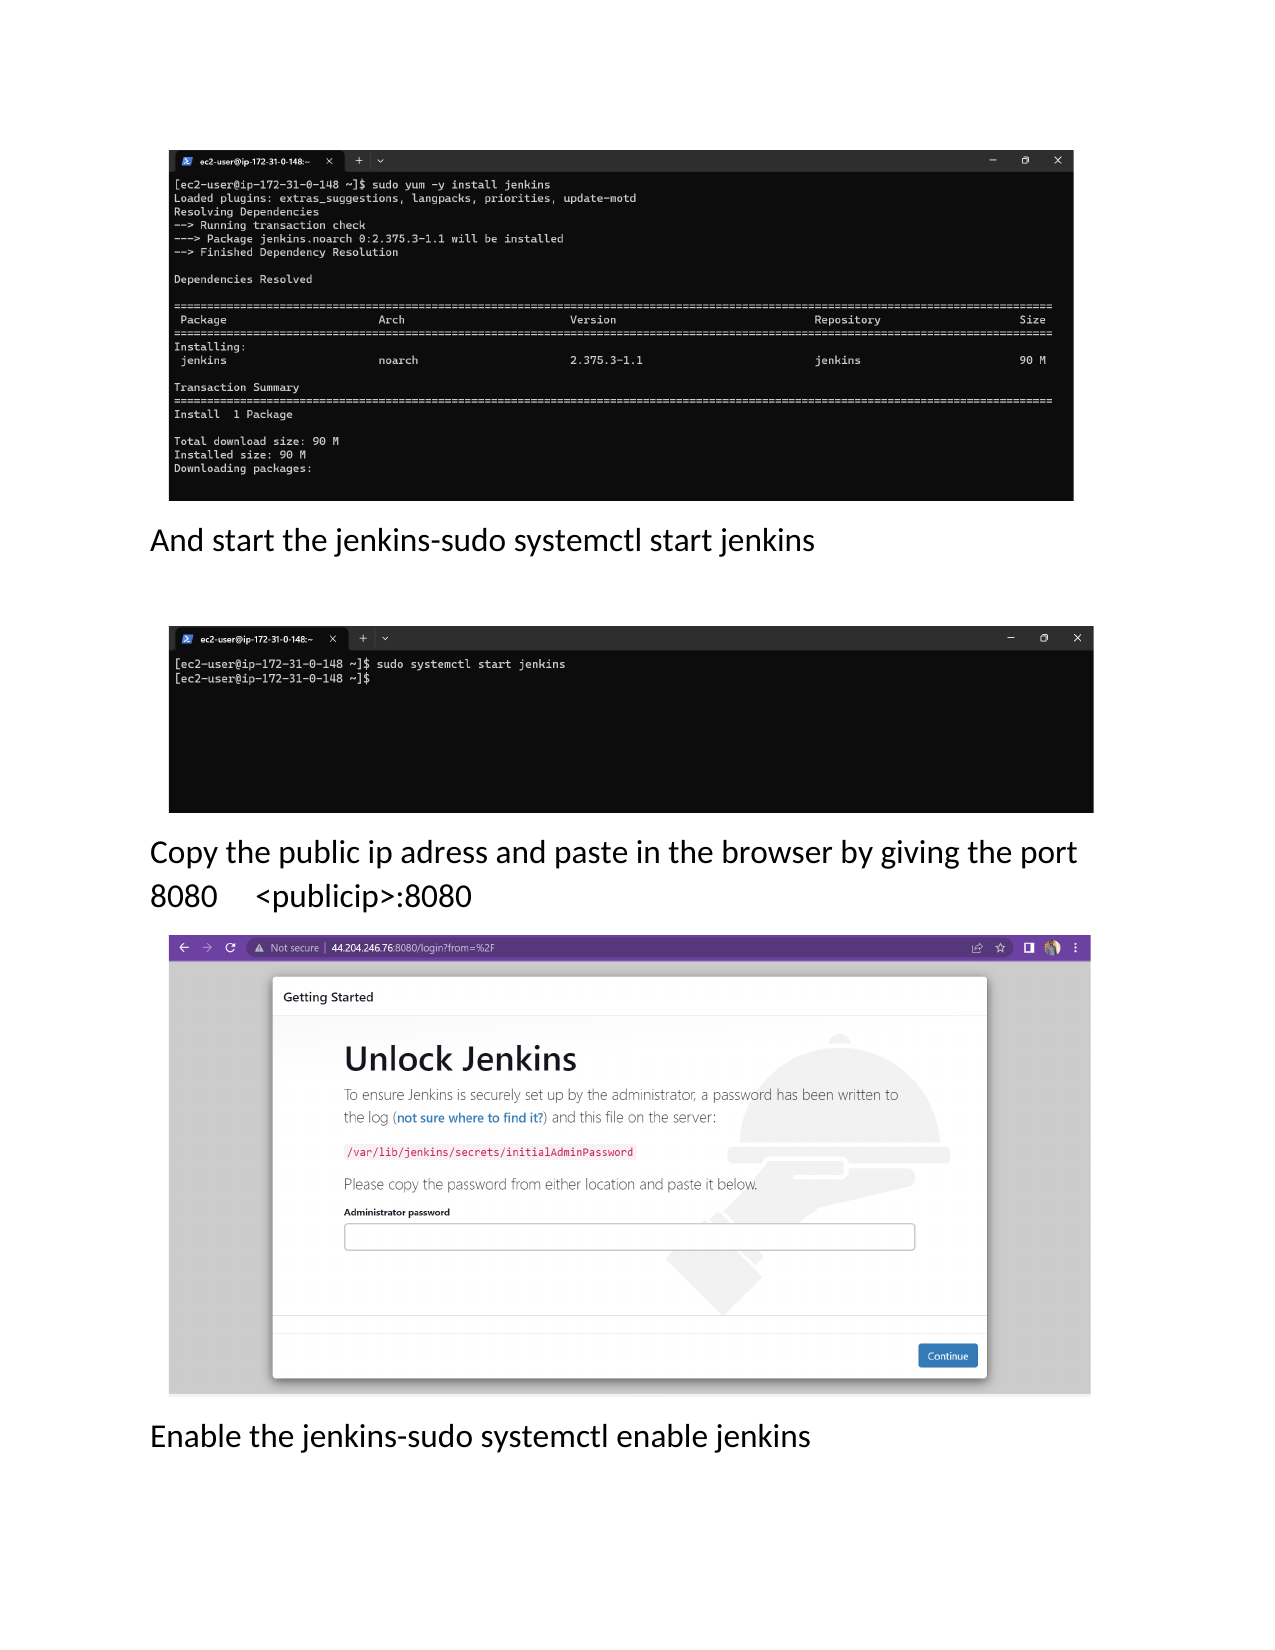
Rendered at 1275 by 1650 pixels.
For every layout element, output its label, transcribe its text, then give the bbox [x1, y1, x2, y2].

text And start the jenkins-sudo systemctl start jenkins [150, 519, 1125, 559]
text Enable the jenkins-sudo systemctl enable jenkins [150, 1416, 1125, 1456]
text Copy the public ip adress and paste in the browser by giving the port 8080 <publicip>:8080 [150, 831, 1125, 916]
